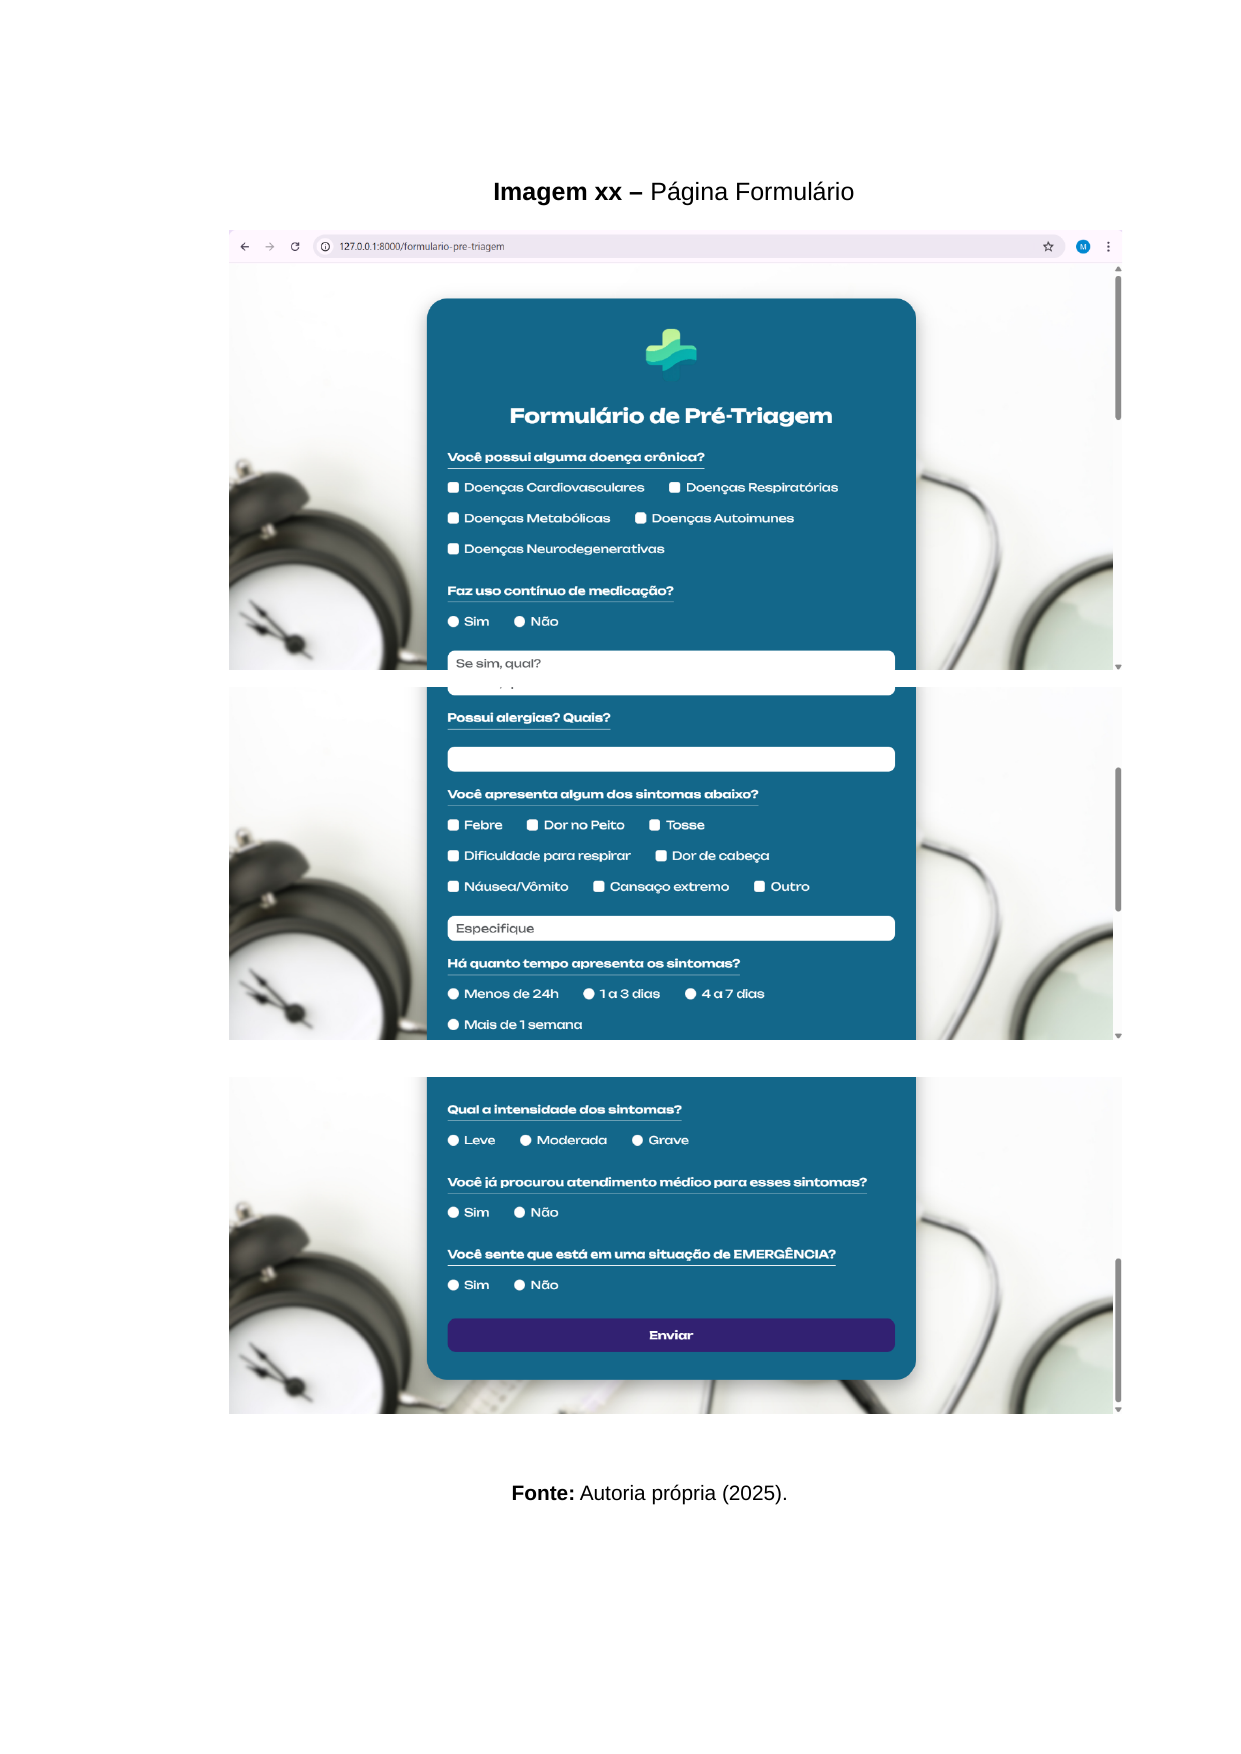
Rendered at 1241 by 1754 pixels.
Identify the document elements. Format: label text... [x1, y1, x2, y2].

picture [229, 1077, 1123, 1414]
text Fonte: Autoria própria (2025). [177, 1481, 1122, 1504]
text Imagem xx – Página Formulário [177, 177, 854, 206]
picture [229, 687, 1123, 1040]
picture [229, 230, 1123, 670]
